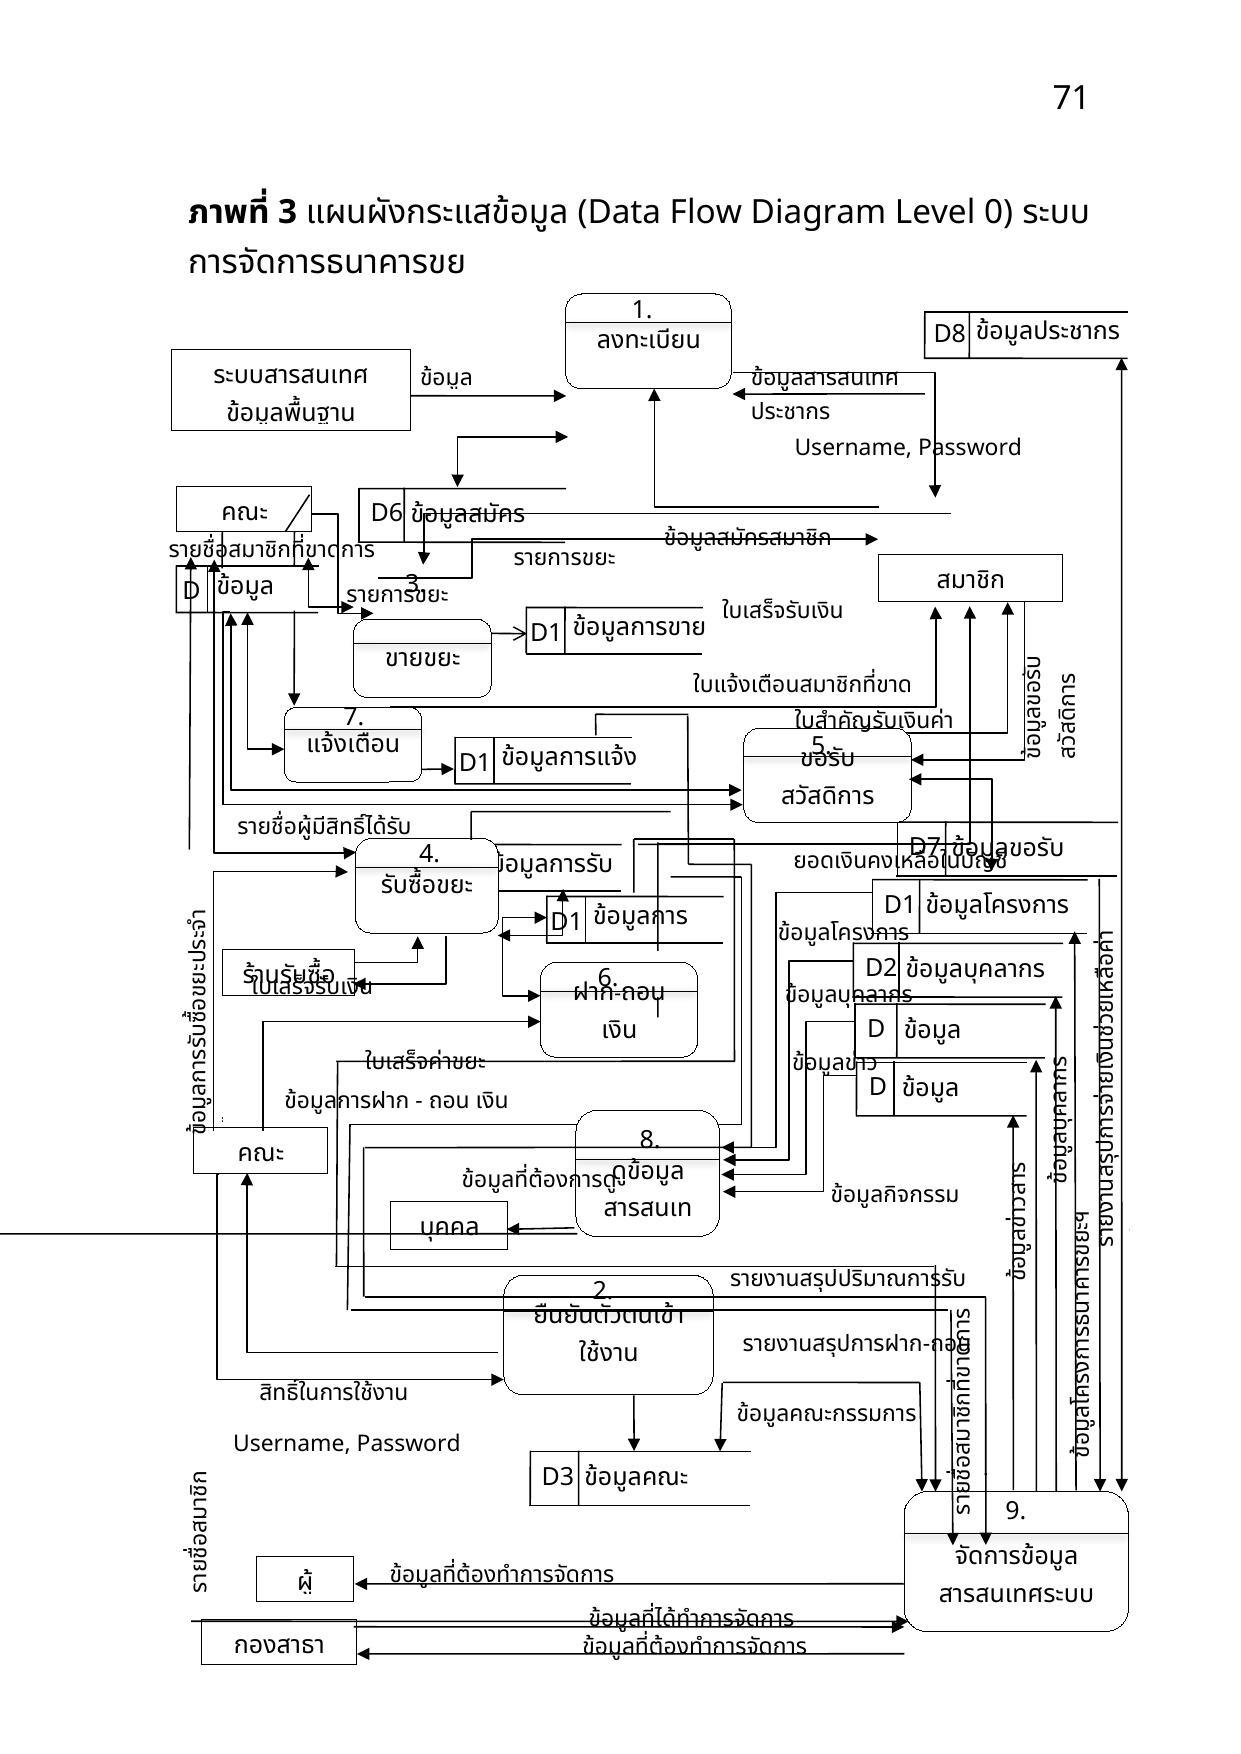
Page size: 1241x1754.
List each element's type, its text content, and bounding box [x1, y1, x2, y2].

text ภาพที่ 3 แผนผังกระแสข้อมูล (Data Flow Diagram Level 0) ระบบการจัดการธนาคารขย [188, 188, 1090, 289]
